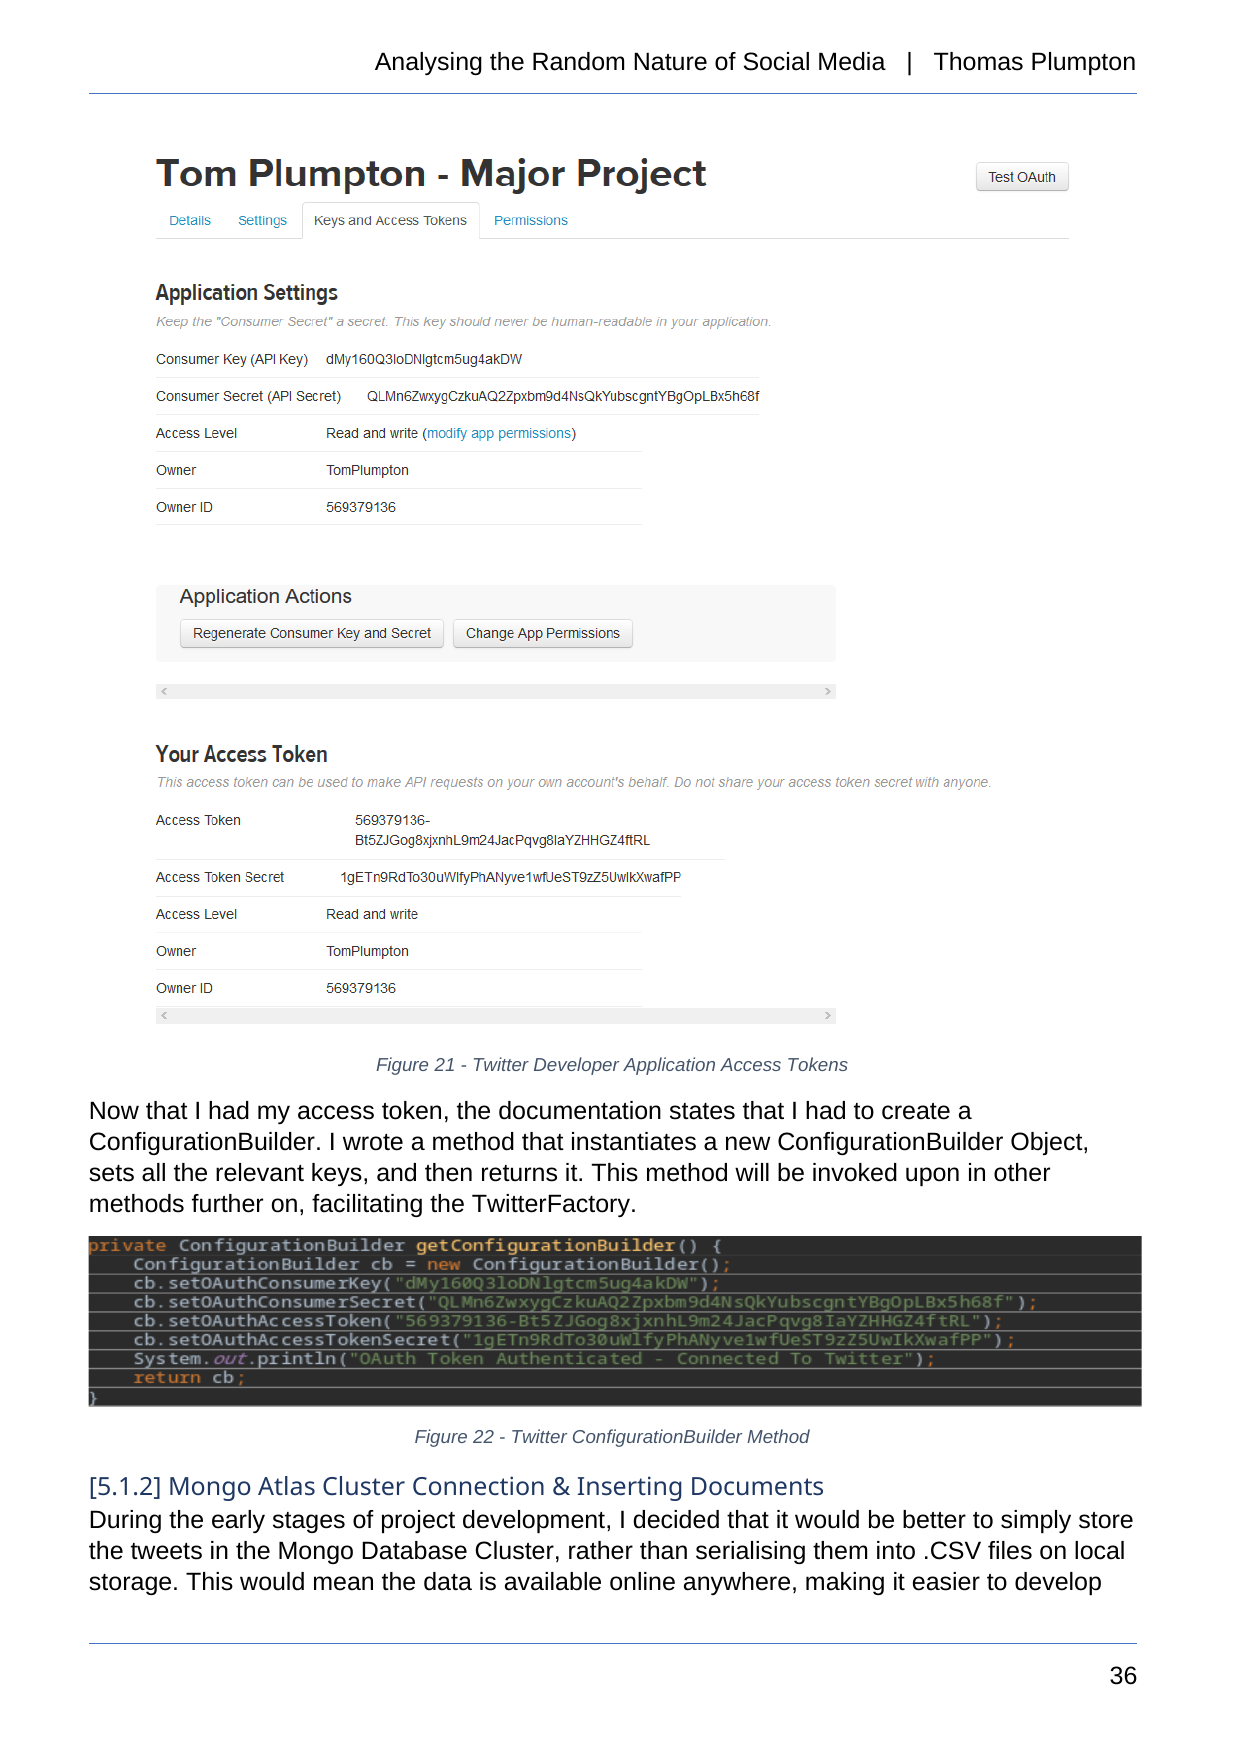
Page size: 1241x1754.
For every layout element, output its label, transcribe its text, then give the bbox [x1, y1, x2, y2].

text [89, 1505, 1137, 1596]
picture [146, 150, 1080, 1035]
subtitle [5.1.2] Mongo Atlas Cluster Connection & Inserting Documents [89, 1468, 1137, 1502]
text Now that I had my access token, the documentation states that I had to create a ConfigurationBuilder. I wrote a method that instantiates a new ConfigurationBuilder Object, sets all the relevant keys, and then returns it. This method will be invoked upon in other methods further on, facilitating the TwitterFactory. [89, 1096, 1137, 1218]
